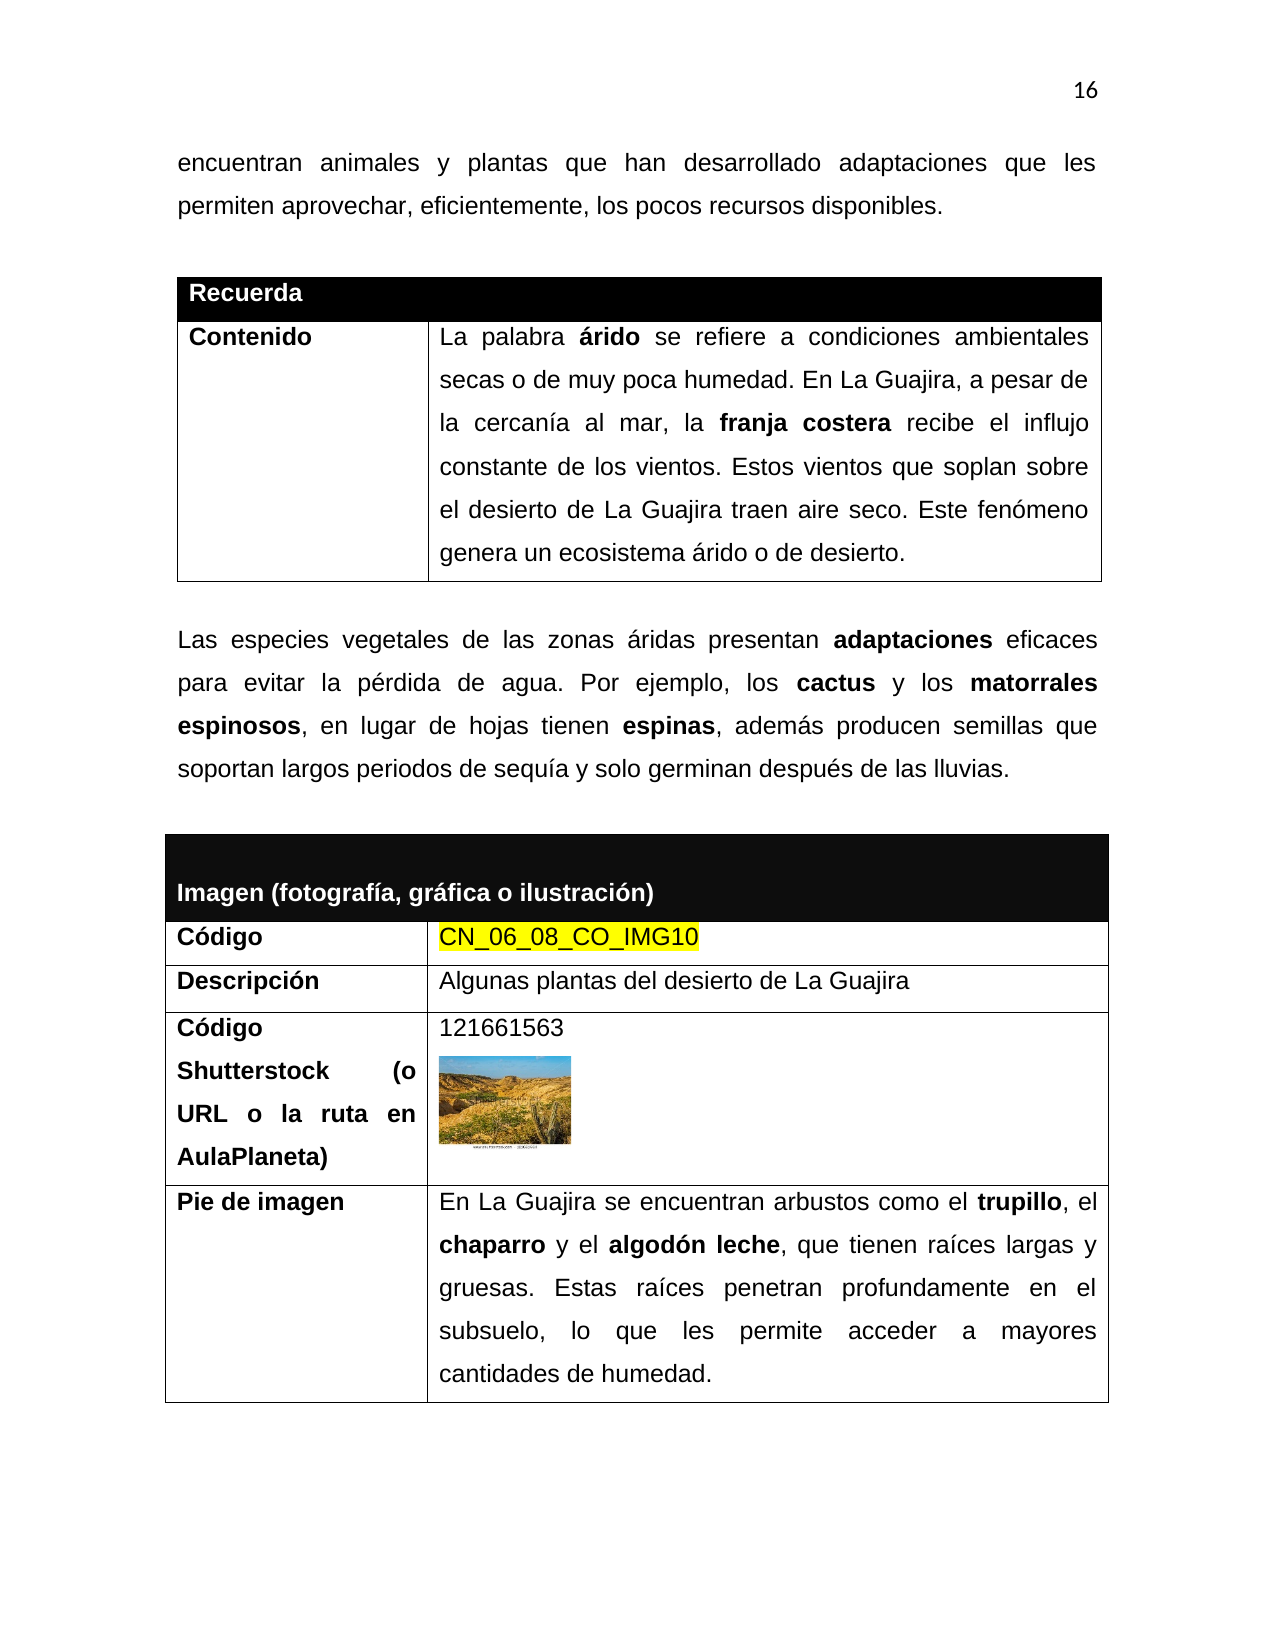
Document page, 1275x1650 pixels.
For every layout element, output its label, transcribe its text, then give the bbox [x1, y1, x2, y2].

table_cell CN_06_08_CO_IMG10 [428, 922, 1108, 965]
text Las especies vegetales de las zonas áridas presentan adaptaciones eficaces para evitar la pérdida de agua. Por ejemplo, los cactus y los matorrales espinosos, en lugar de hojas tienen espinas, además producen semillas que soportan largos periodos de sequía y solo germinan después de las lluvias. [177, 625, 1098, 783]
table_cell En La Guajira se encuentran arbustos como el trupillo, el chaparro y el algodón leche, que tienen raíces largas y gruesas. Estas raíces penetran profundamente en el subsuelo, lo que les permite acceder a mayores cantidades de humedad. [428, 1186, 1108, 1402]
table_cell Código [166, 922, 427, 965]
table_header Imagen (fotografía, gráfica o ilustración) [166, 835, 1108, 921]
table_header Recuerda [178, 278, 1101, 321]
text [177, 148, 1098, 219]
table_cell Código Shutterstock (o URL o la ruta en AulaPlaneta) [166, 1013, 427, 1185]
table_cell Contenido [178, 322, 428, 581]
table_cell Descripción [166, 966, 427, 1012]
table_cell La palabra árido se refiere a condiciones ambientales secas o de muy poca humedad. En La Guajira, a pesar de la cercanía al mar, la franja costera recibe el influjo constante de los vientos. Estos vientos que soplan sobre el desierto de La Guajira traen aire seco. Este fenómeno genera un ecosistema árido o de desierto. [429, 322, 1101, 581]
table_cell Algunas plantas del desierto de La Guajira [428, 966, 1108, 1012]
picture [438, 1056, 572, 1150]
table_cell 121661563 [428, 1013, 1108, 1185]
table_cell Pie de imagen [166, 1186, 427, 1402]
